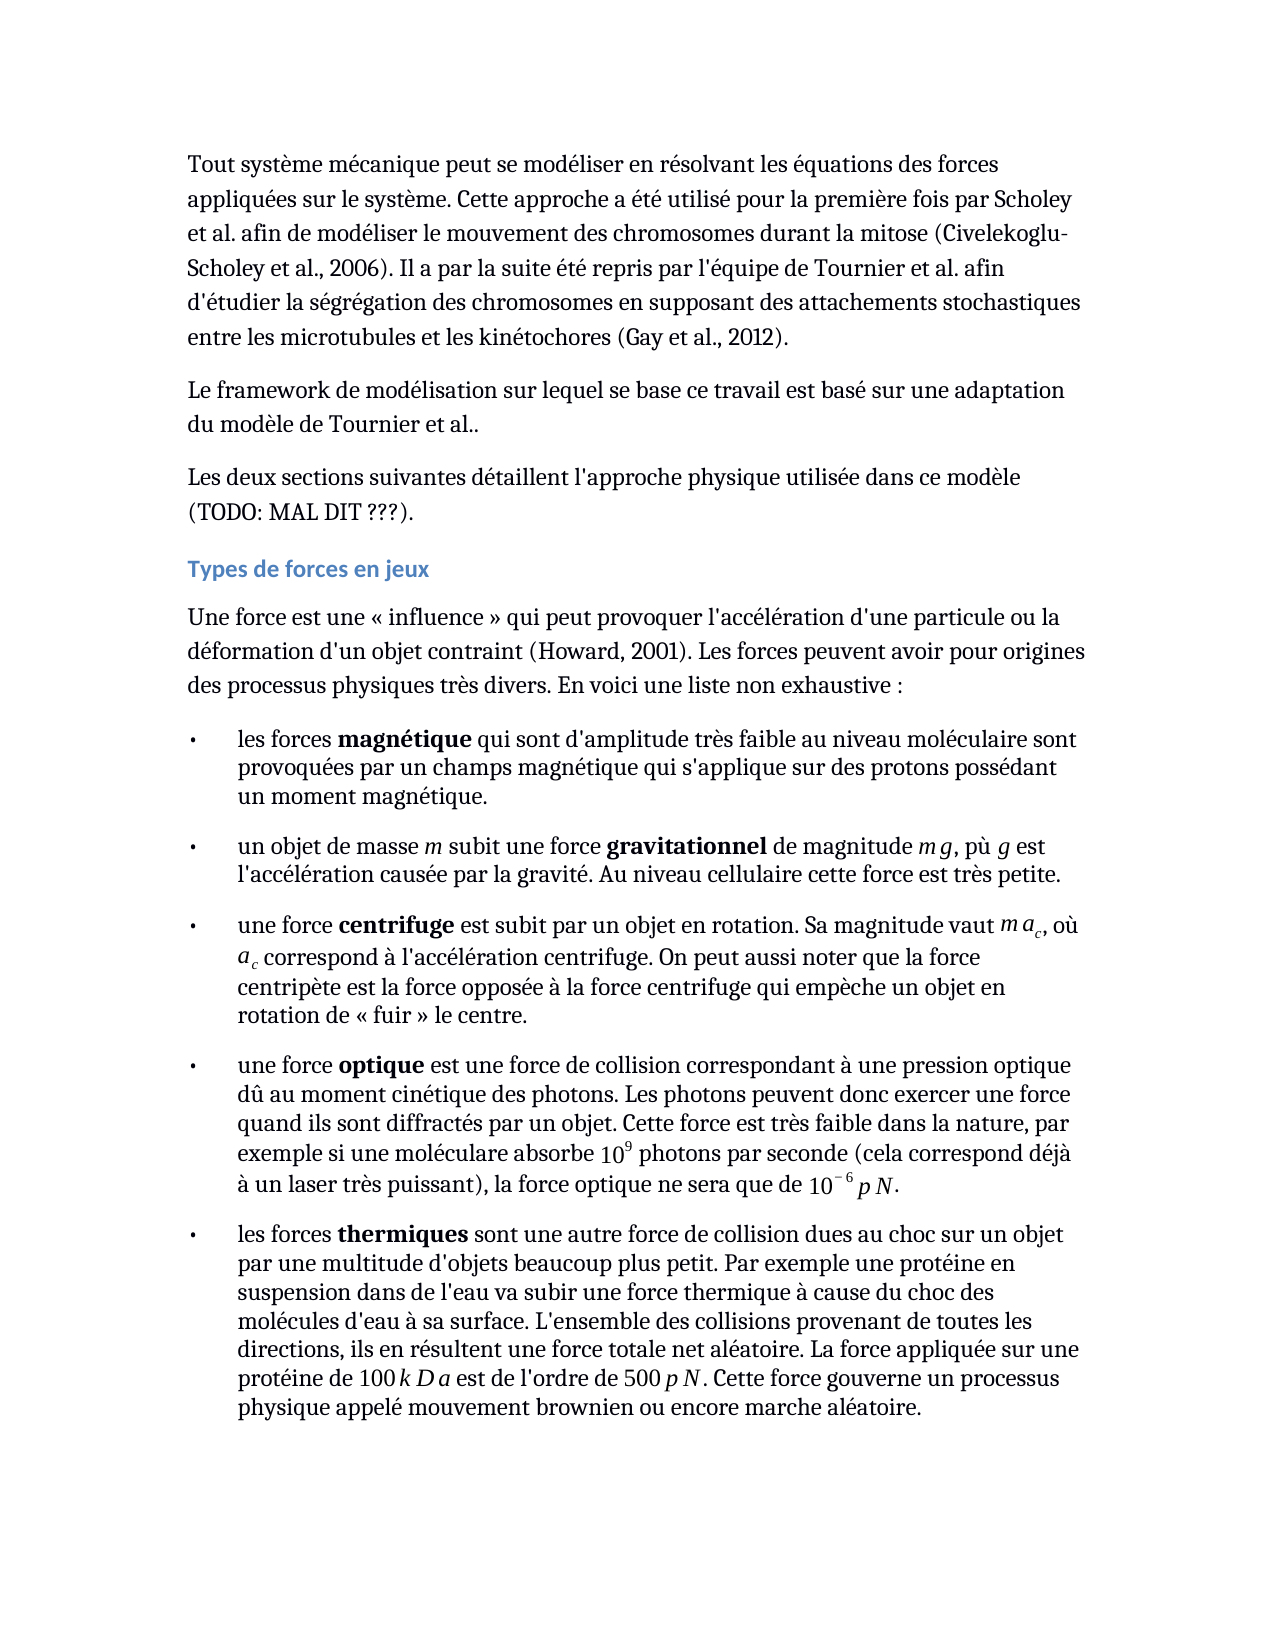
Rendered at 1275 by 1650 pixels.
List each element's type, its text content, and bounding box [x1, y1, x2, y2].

list les forces magnétique qui sont d'amplitude très faible au niveau moléculaire sont provoquées par un champs magnétique qui s'applique sur des protons possédant un moment magnétique. [187, 724, 1087, 811]
text Une force est une « influence » qui peut provoquer l'accélération d'une particule ou la déformation d'un objet contraint (Howard, 2001). Les forces peuvent avoir pour origines des processus physiques très divers. En voici une liste non exhaustive : [187, 602, 1087, 700]
list les forces thermiques sont une autre force de collision dues au choc sur un objet par une multitude d'objets beaucoup plus petit. Par exemple une protéine en suspension dans de l'eau va subir une force thermique à cause du choc des molécules d'eau à sa surface. L'ensemble des collisions provenant de toutes les directions, ils en résultent une force totale net aléatoire. La force appliquée sur une protéine de est de l'ordre de . Cette force gouverne un processus physique appelé mouvement brownien ou encore marche aléatoire. [187, 1220, 1087, 1422]
subtitle Types de forces en jeux [187, 553, 1087, 584]
text Tout système mécanique peut se modéliser en résolvant les équations des forces appliquées sur le système. Cette approche a été utilisé pour la première fois par Scholey et al. afin de modéliser le mouvement des chromosomes durant la mitose (Civelekoglu-Scholey et al., 2006). Il a par la suite été repris par l'équipe de Tournier et al. afin d'étudier la ségrégation des chromosomes en supposant des attachements stochastiques entre les microtubules et les kinétochores (Gay et al., 2012). [187, 150, 1087, 351]
list une force centrifuge est subit par un objet en rotation. Sa magnitude vaut , où correspond à l'accélération centrifuge. On peut aussi noter que la force centripète est la force opposée à la force centrifuge qui empèche un objet en rotation de « fuir » le centre. [187, 910, 1087, 1030]
list une force optique est une force de collision correspondant à une pression optique dû au moment cinétique des photons. Les photons peuvent donc exercer une force quand ils sont diffractés par un objet. Cette force est très faible dans la nature, par exemple si une moléculare absorbe photons par seconde (cela correspond déjà à un laser très puissant), la force optique ne sera que de . [187, 1051, 1087, 1199]
text Les deux sections suivantes détaillent l'approche physique utilisée dans ce modèle (TODO: MAL DIT ???). [187, 463, 1087, 527]
list un objet de masse subit une force gravitationnel de magnitude , pù est l'accélération causée par la gravité. Au niveau cellulaire cette force est très petite. [187, 832, 1087, 889]
text Le framework de modélisation sur lequel se base ce travail est basé sur une adaptation du modèle de Tournier et al.. [187, 376, 1087, 439]
